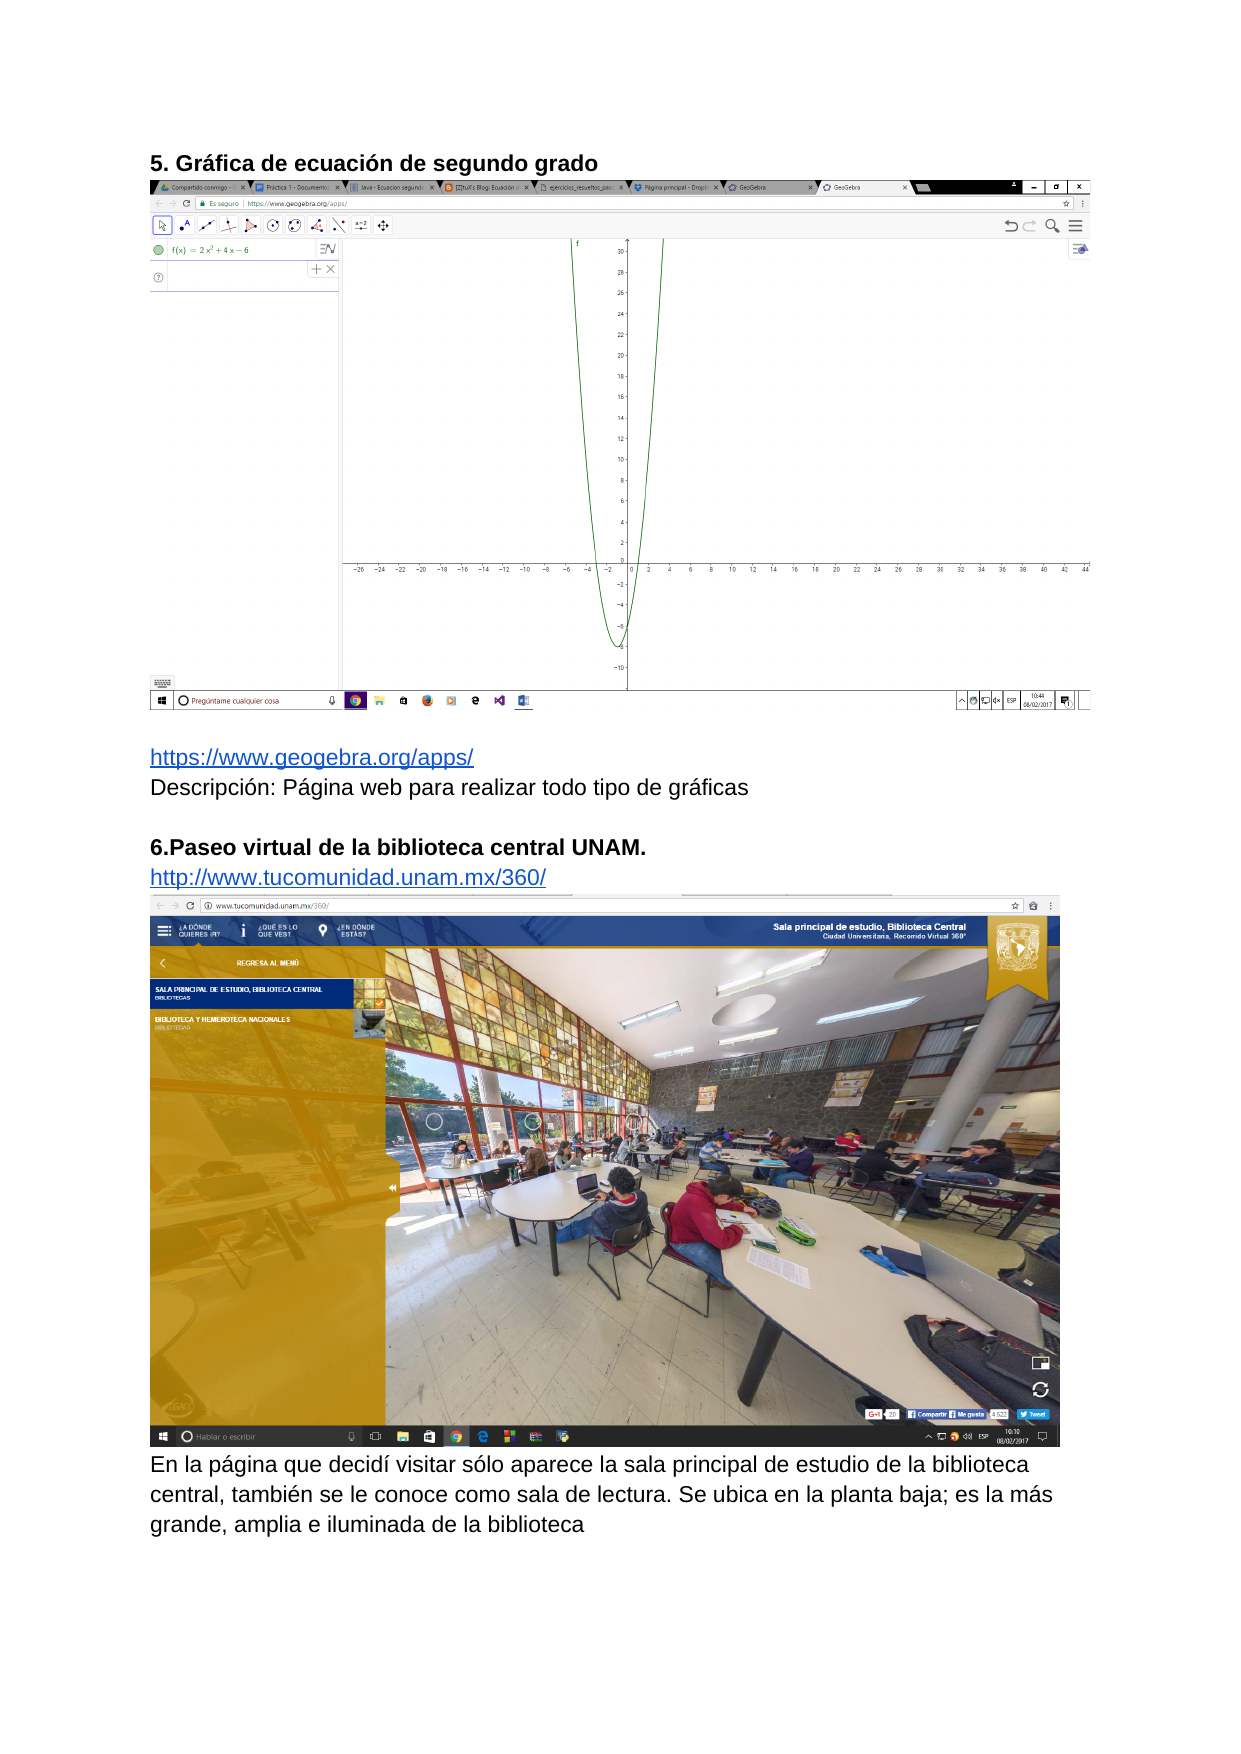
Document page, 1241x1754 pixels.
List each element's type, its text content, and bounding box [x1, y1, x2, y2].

text https://www.geogebra.org/apps/ Descripción: Página web para realizar todo tipo de gráficas [150, 713, 1090, 800]
picture [150, 894, 1060, 1447]
text 6.Paseo virtual de la biblioteca central UNAM. [150, 834, 1090, 860]
picture [150, 180, 1091, 710]
text http://www.tucomunidad.unam.mx/360/ [150, 864, 1090, 891]
text 5. Gráfica de ecuación de segundo grado [150, 150, 1090, 180]
text En la página que decidí visitar sólo aparece la sala principal de estudio de la biblioteca central, también se le conoce como sala de lectura. Se ubica en la planta baja; es la más grande, amplia e iluminada de la biblioteca [150, 1451, 1090, 1537]
